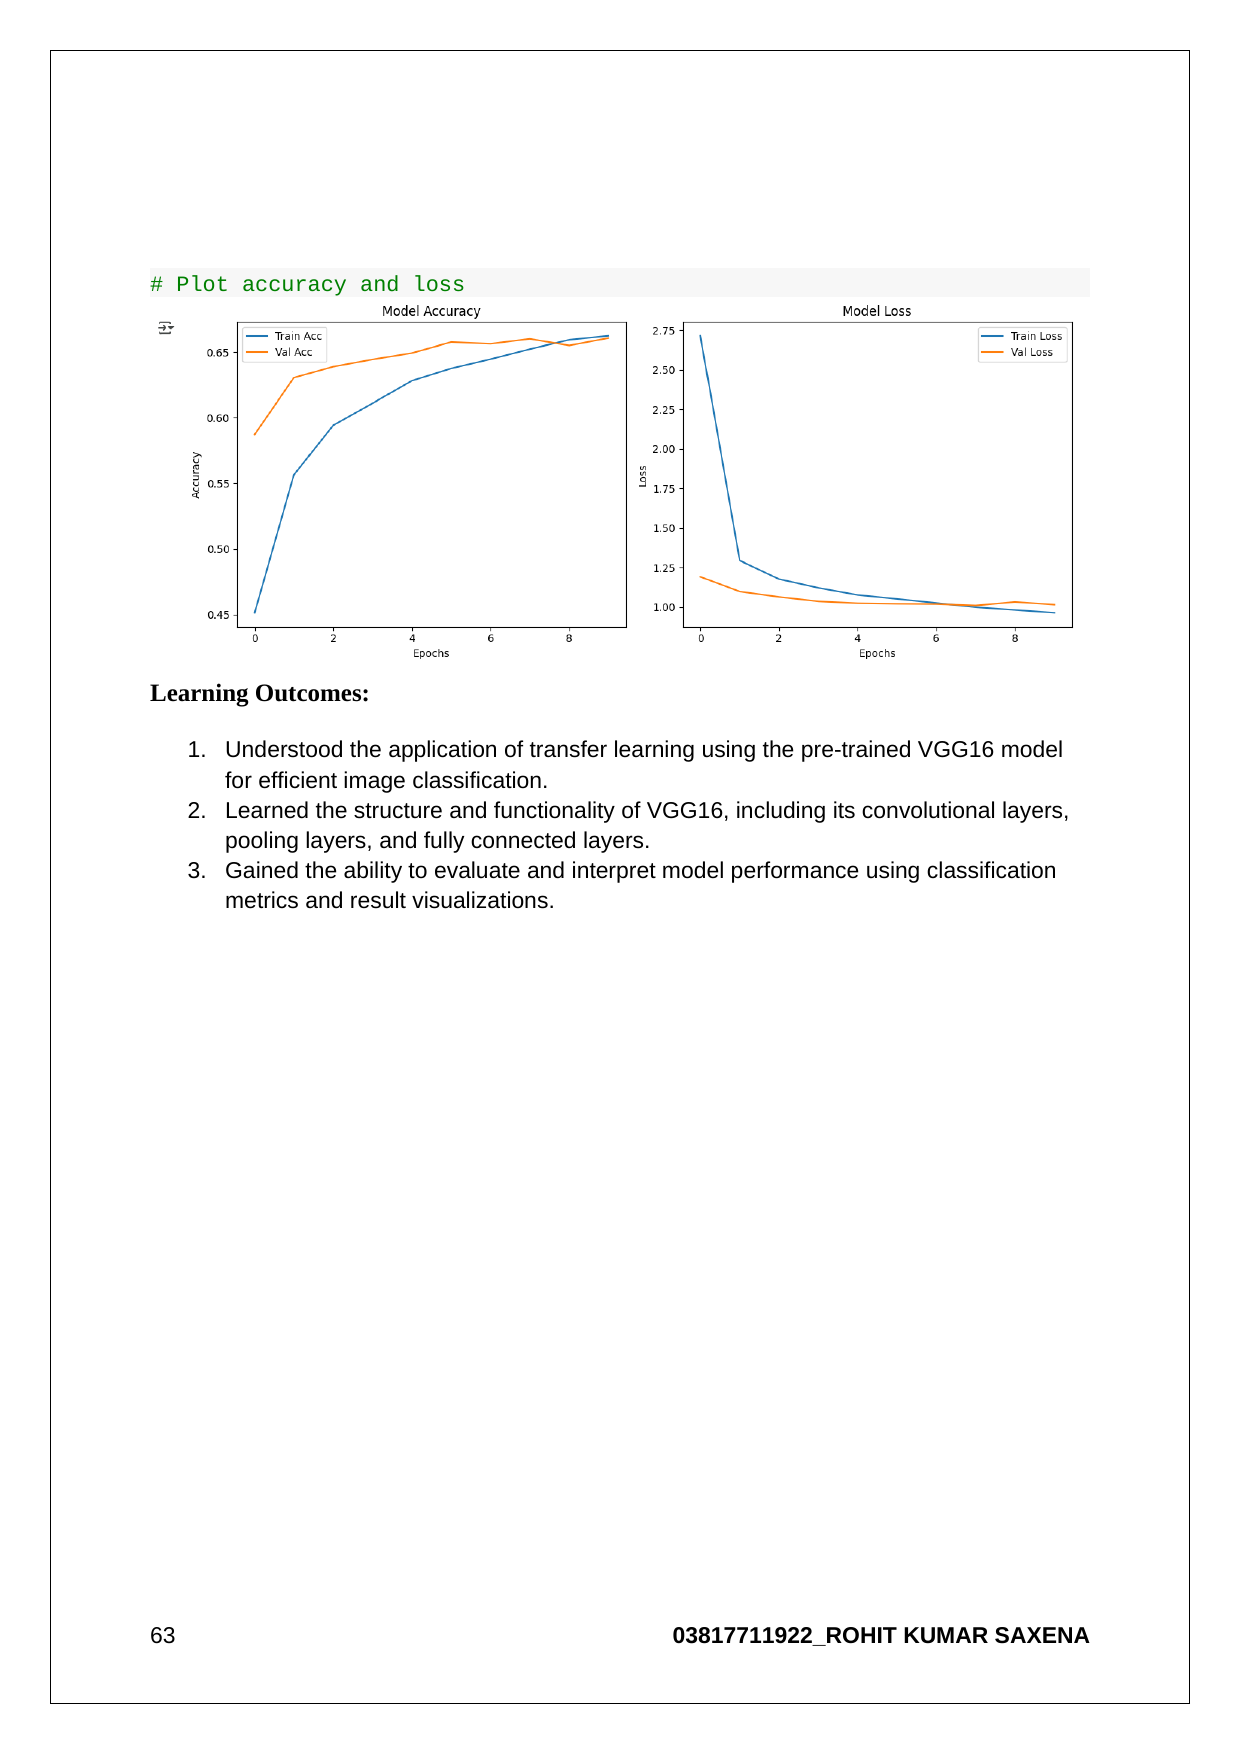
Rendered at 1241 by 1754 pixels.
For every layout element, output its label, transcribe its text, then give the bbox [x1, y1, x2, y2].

list Understood the application of transfer learning using the pre-trained VGG16 model for efficient image classification. [187, 736, 1090, 793]
picture [150, 297, 1091, 671]
subtitle Learning Outcomes: [150, 678, 1090, 707]
text # Plot accuracy and loss [150, 268, 1090, 297]
list Gained the ability to evaluate and interpret model performance using classification metrics and result visualizations. [187, 857, 1090, 914]
list Learned the structure and functionality of VGG16, including its convolutional layers, pooling layers, and fully connected layers. [187, 797, 1090, 853]
